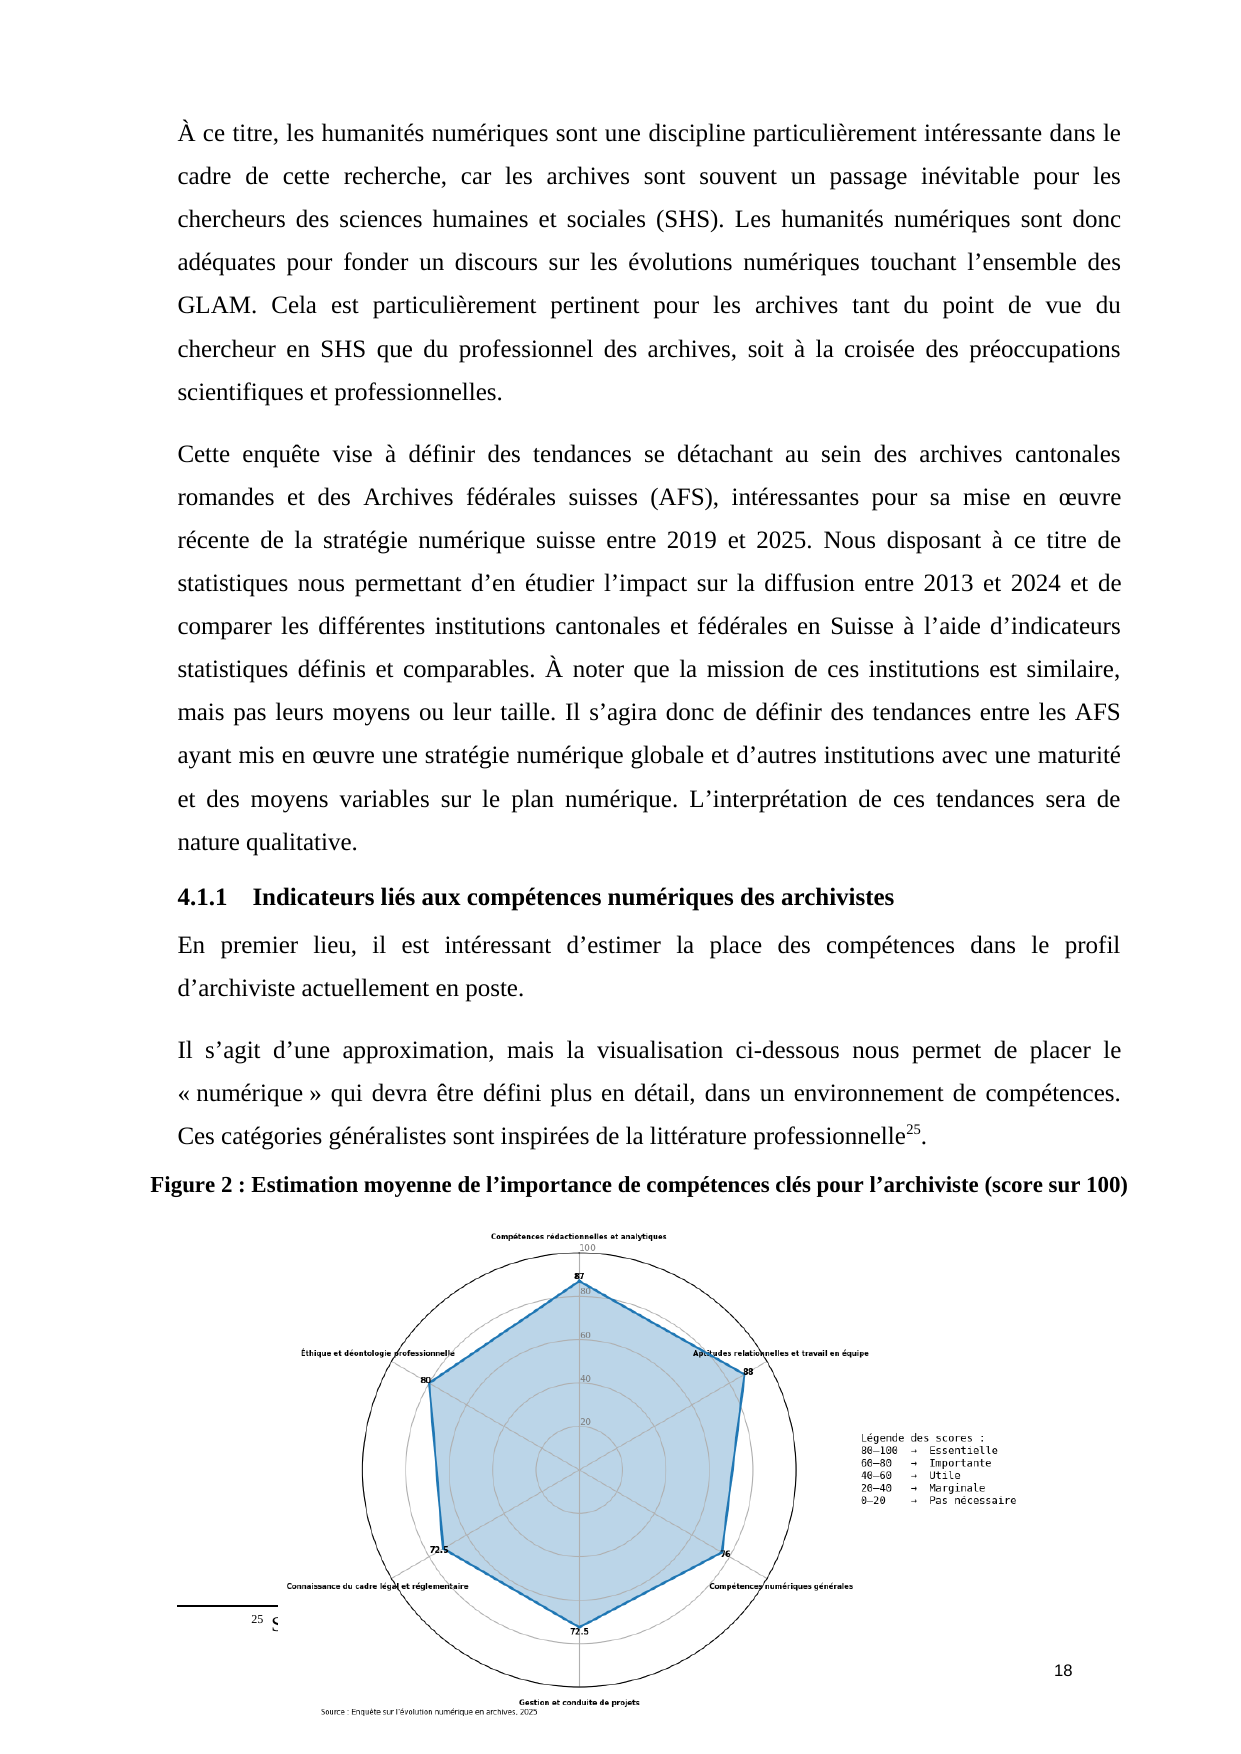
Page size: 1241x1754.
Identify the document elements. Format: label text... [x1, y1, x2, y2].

text À ce titre, les humanités numériques sont une discipline particulièrement intéressante dans le cadre de cette recherche, car les archives sont souvent un passage inévitable pour les chercheurs des sciences humaines et sociales (SHS). Les humanités numériques sont donc adéquates pour fonder un discours sur les évolutions numériques touchant l’ensemble des GLAM. Cela est particulièrement pertinent pour les archives tant du point de vue du chercheur en SHS que du professionnel des archives, soit à la croisée des préoccupations scientifiques et professionnelles. [177, 118, 1122, 406]
picture [278, 1224, 1024, 1724]
text Il s’agit d’une approximation, mais la visualisation ci-dessous nous permet de placer le « numérique » qui devra être défini plus en détail, dans un environnement de compétences. Ces catégories généralistes sont inspirées de la littérature professionnelle. [177, 1035, 1122, 1150]
text En premier lieu, il est intéressant d’estimer la place des compétences dans le profil d’archiviste actuellement en poste. [177, 930, 1122, 1002]
subtitle Indicateurs liés aux compétences numériques des archivistes [177, 882, 1122, 911]
text Cette enquête vise à définir des tendances se détachant au sein des archives cantonales romandes et des Archives fédérales suisses (AFS), intéressantes pour sa mise en œuvre récente de la stratégie numérique suisse entre 2019 et 2025. Nous disposant à ce titre de statistiques nous permettant d’en étudier l’impact sur la diffusion entre 2013 et 2024 et de comparer les différentes institutions cantonales et fédérales en Suisse à l’aide d’indicateurs statistiques définis et comparables. À noter que la mission de ces institutions est similaire, mais pas leurs moyens ou leur taille. Il s’agira donc de définir des tendances entre les AFS ayant mis en œuvre une stratégie numérique globale et d’autres institutions avec une maturité et des moyens variables sur le plan numérique. L’interprétation de ces tendances sera de nature qualitative. [177, 439, 1122, 856]
